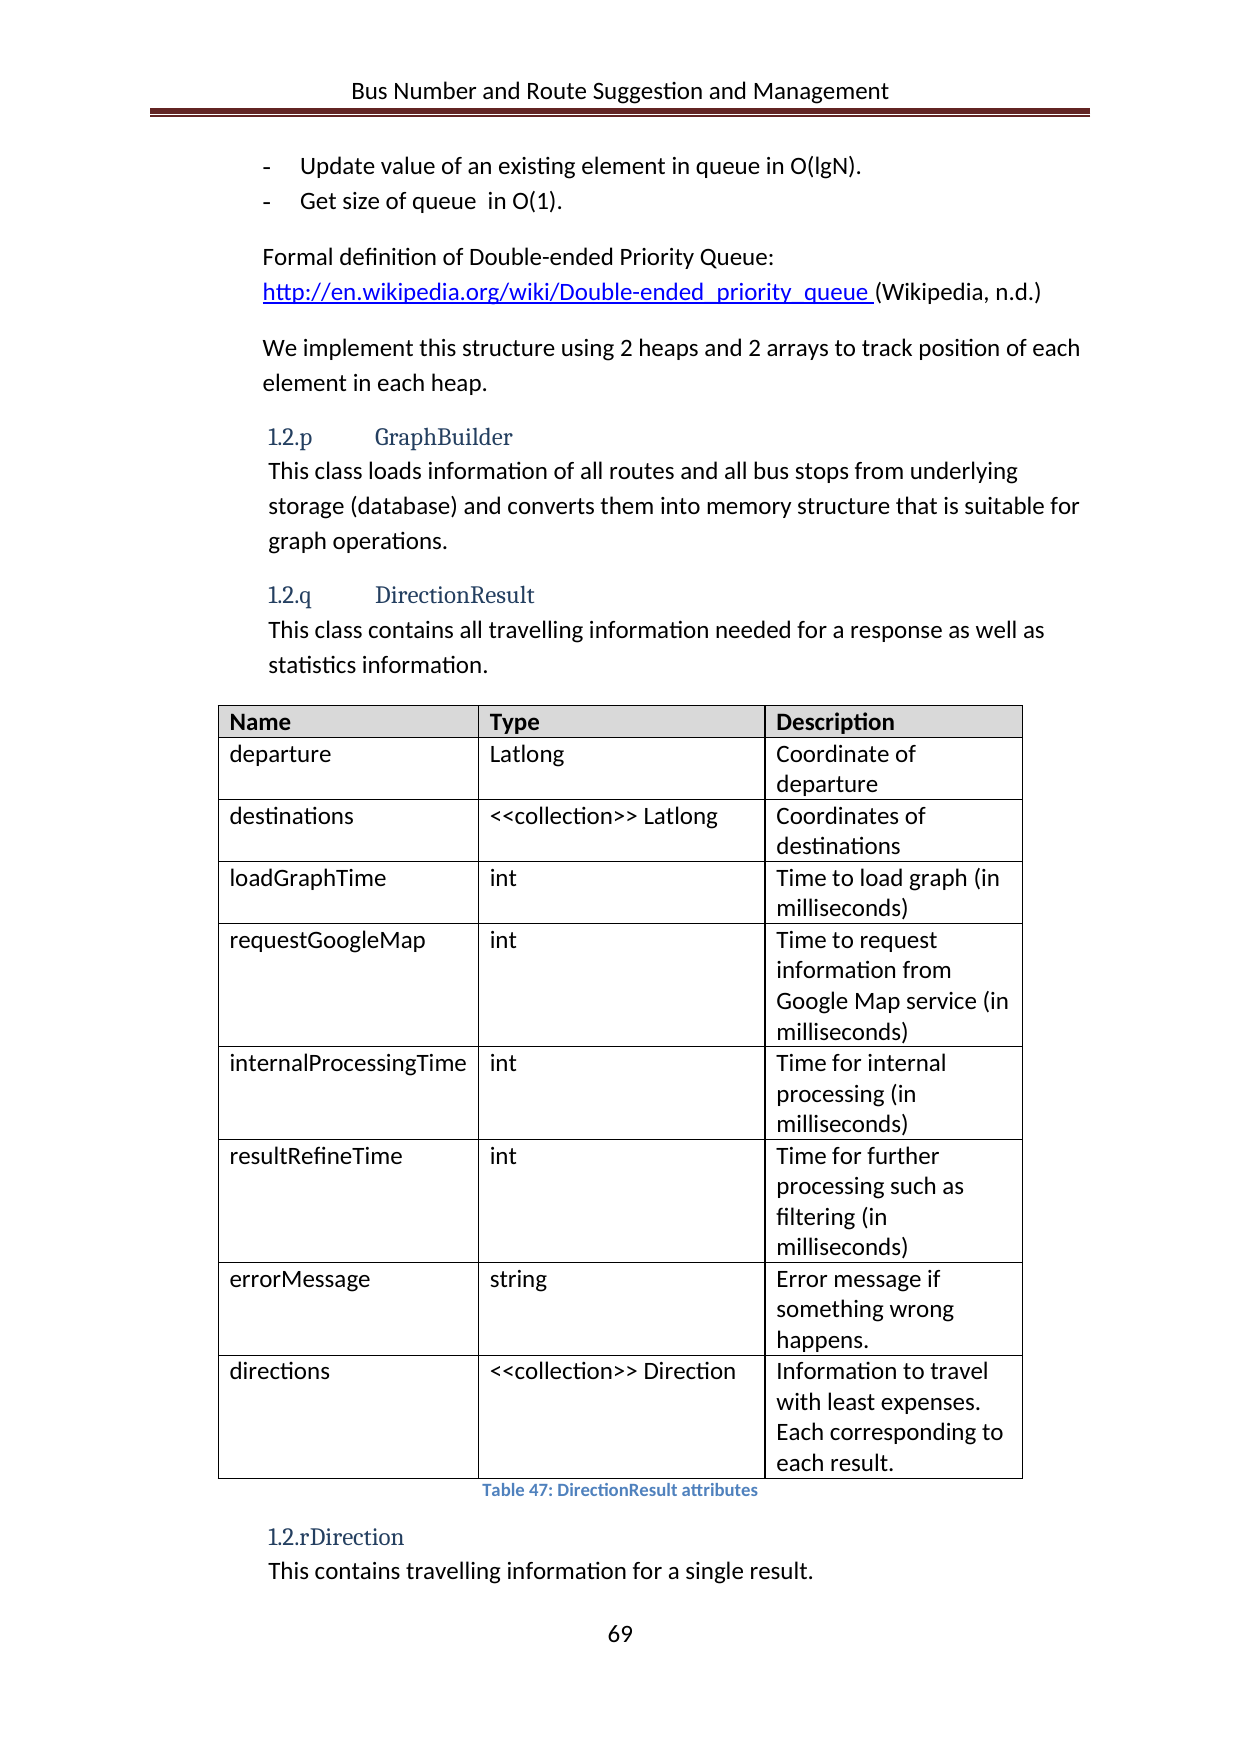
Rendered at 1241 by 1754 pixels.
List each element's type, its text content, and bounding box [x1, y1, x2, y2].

subtitle Direction [268, 1522, 1090, 1551]
subtitle GraphBuilder [268, 422, 1090, 451]
list Get size of queue in O(1). [262, 185, 1090, 216]
table_cell requestGoogleMap [219, 924, 478, 1046]
table_cell Error message if something wrong happens. [766, 1263, 1022, 1354]
table_cell Coordinates of destinations [766, 800, 1022, 861]
text Formal definition of Double-ended Priority Queue: http://en.wikipedia.org/wiki/Double-ended_priority_queue [262, 241, 1090, 306]
table_header Type [479, 706, 764, 737]
table_cell int [479, 1047, 764, 1139]
table_cell Information to travel with least expenses. Each corresponding to each result. [766, 1356, 1022, 1478]
table_cell resultRefineTime [219, 1140, 478, 1262]
table_cell Latlong [479, 738, 764, 799]
table_cell int [479, 862, 764, 923]
table_cell Time to request information from Google Map service (in milliseconds) [766, 924, 1022, 1046]
table_cell Time to load graph (in milliseconds) [766, 862, 1022, 923]
table_cell string [479, 1263, 764, 1354]
table_cell int [479, 924, 764, 1046]
table_cell <<collection>> Direction [479, 1356, 764, 1478]
table_cell destinations [219, 800, 478, 861]
list Update value of an existing element in queue in O(lgN). [262, 150, 1090, 181]
table_cell Time for further processing such as filtering (in milliseconds) [766, 1140, 1022, 1262]
table_header Name [219, 706, 478, 737]
table_cell int [479, 1140, 764, 1262]
text This class loads information of all routes and all bus stops from underlying storage (database) and converts them into memory structure that is suitable for graph operations. [268, 456, 1090, 556]
table_cell <<collection>> Latlong [479, 800, 764, 861]
text This class contains all travelling information needed for a response as well as statistics information. [268, 614, 1090, 680]
table_cell errorMessage [219, 1263, 478, 1354]
table_cell loadGraphTime [219, 862, 478, 923]
table_cell internalProcessingTime [219, 1047, 478, 1139]
text This contains travelling information for a single result. [268, 1555, 1090, 1586]
text Table 47: DirectionResult attributes [150, 1479, 1090, 1502]
table_cell Time for internal processing (in milliseconds) [766, 1047, 1022, 1139]
table_cell Coordinate of departure [766, 738, 1022, 799]
table_cell directions [219, 1356, 478, 1478]
subtitle DirectionResult [268, 581, 1090, 610]
text We implement this structure using 2 heaps and 2 arrays to track position of each element in each heap. [262, 332, 1090, 397]
table_cell departure [219, 738, 478, 799]
table_header Description [766, 706, 1022, 737]
